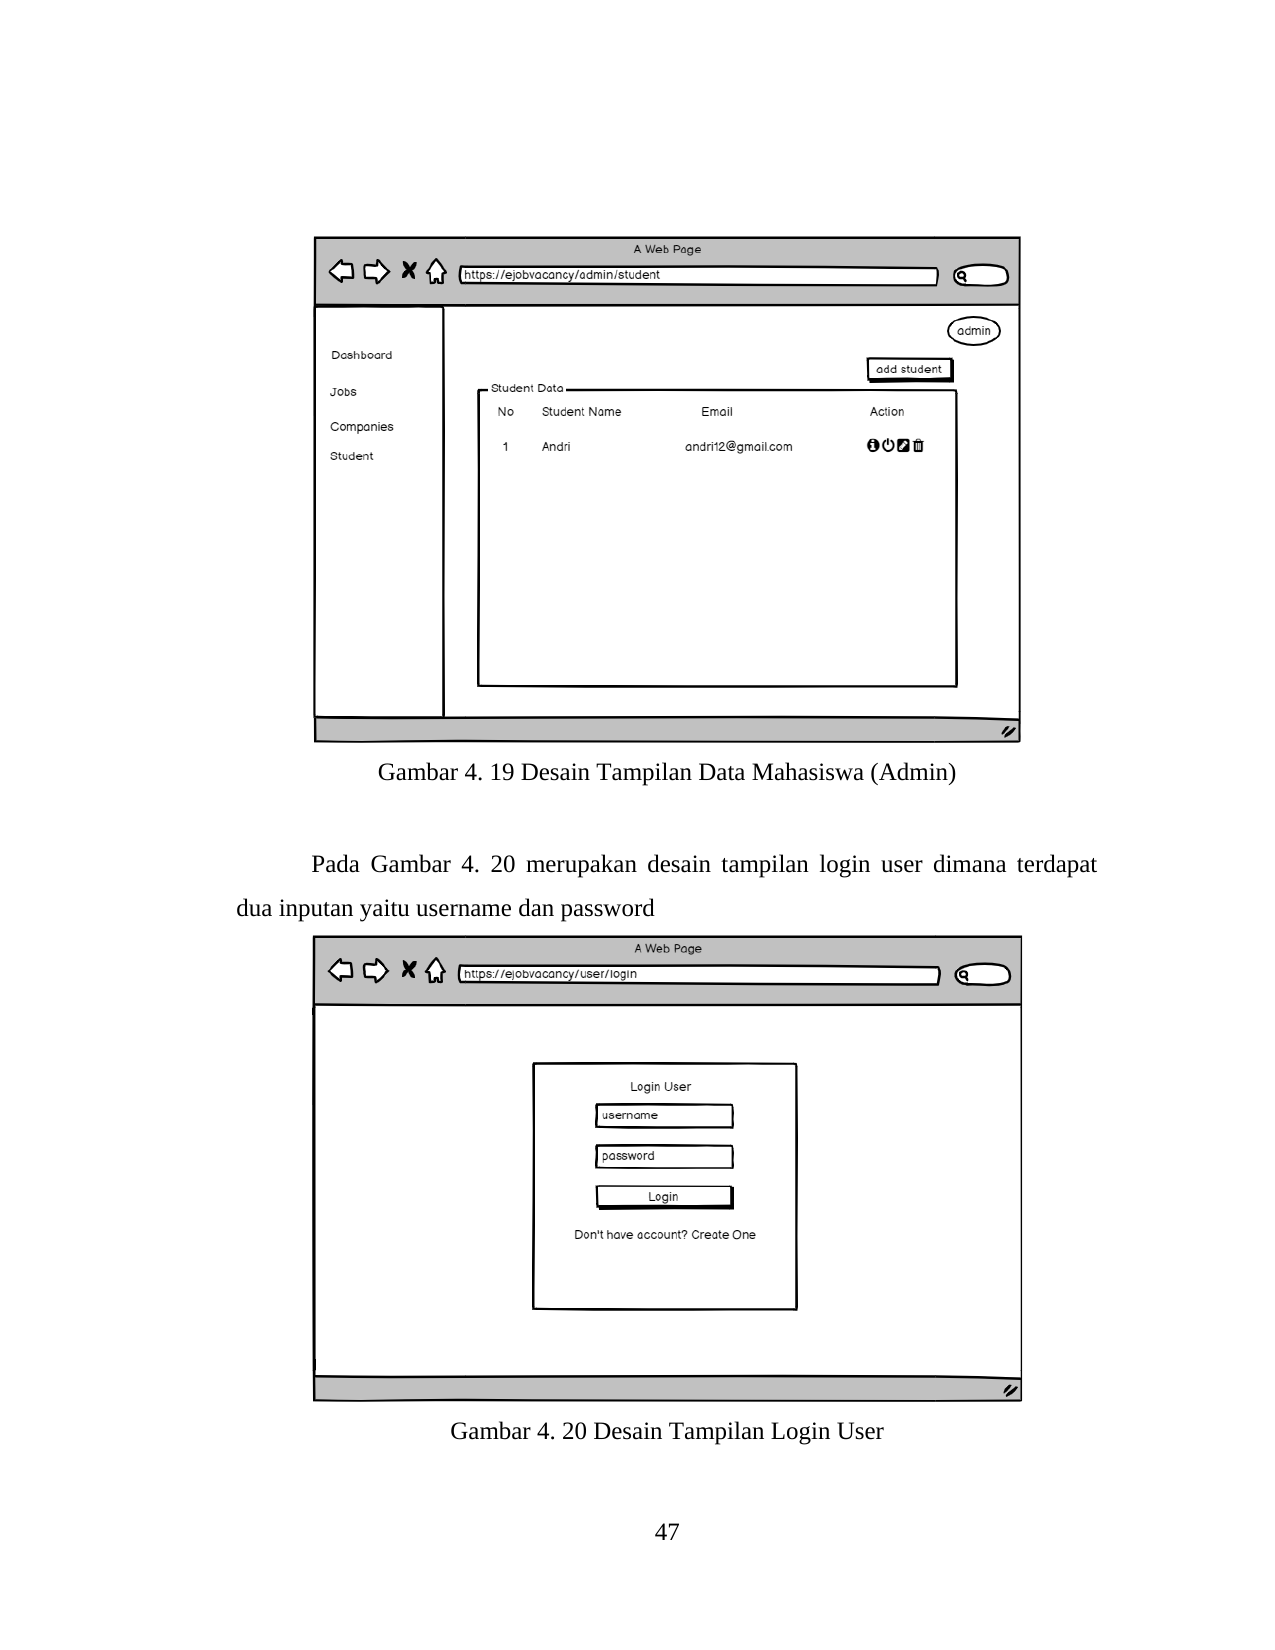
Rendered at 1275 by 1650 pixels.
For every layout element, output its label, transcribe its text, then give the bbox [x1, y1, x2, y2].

picture [312, 935, 1023, 1402]
text Pada Gambar 4. 21 merupakan desain tampilan login user dimana terdapat dua inputan yaitu username dan password [236, 849, 1098, 921]
picture [313, 236, 1021, 743]
text Gambar 4. 20 Desain Tampilan Data Mahasiswa (Admin) [236, 757, 1098, 786]
text Gambar 4. 21 Desain Tampilan Login User [236, 1416, 1098, 1445]
